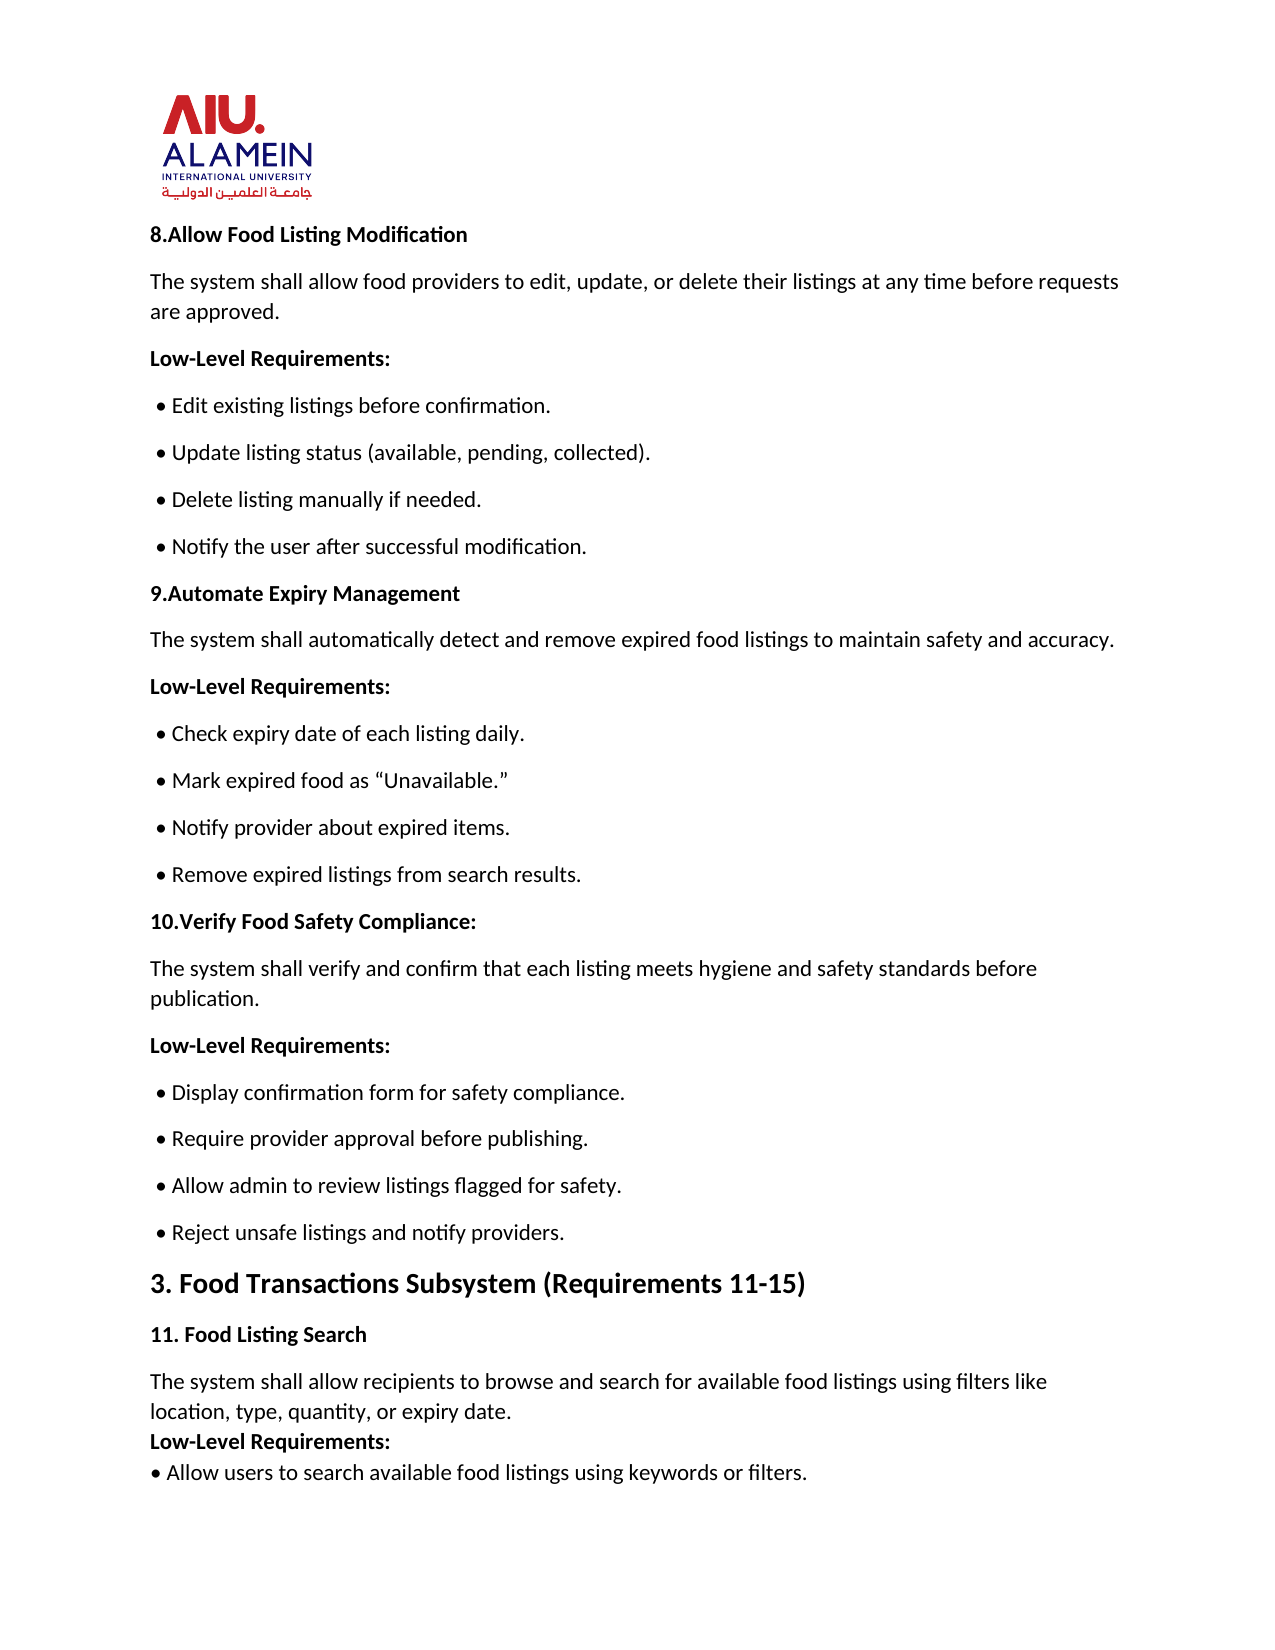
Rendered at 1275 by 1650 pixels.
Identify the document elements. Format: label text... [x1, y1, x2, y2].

text 11. Food Listing Search [150, 1320, 1125, 1348]
text • Check expiry date of each listing daily. [150, 719, 1125, 747]
text • Edit existing listings before confirmation. [150, 391, 1125, 419]
text • Remove expired listings from search results. [150, 860, 1125, 888]
text • Display confirmation form for safety compliance. [150, 1078, 1125, 1106]
text • Mark expired food as “Unavailable.” [150, 766, 1125, 794]
text • Delete listing manually if needed. [150, 485, 1125, 513]
text Low-Level Requirements: [150, 672, 1125, 700]
text The system shall allow food providers to edit, update, or delete their listings at any time before requests are approved. [150, 267, 1125, 325]
text 10.Verify Food Safety Compliance: [150, 907, 1125, 935]
text The system shall verify and confirm that each listing meets hygiene and safety standards before publication. [150, 954, 1125, 1012]
text Low-Level Requirements: [150, 344, 1125, 372]
picture [150, 75, 324, 221]
text • Update listing status (available, pending, collected). [150, 438, 1125, 466]
text Low-Level Requirements: [150, 1031, 1125, 1059]
text 3. Food Transactions Subsystem (Requirements 11-15) [150, 1265, 1125, 1301]
text • Notify the user after successful modification. [150, 532, 1125, 560]
text 9.Automate Expiry Management [150, 579, 1125, 607]
text • Allow admin to review listings flagged for safety. [150, 1171, 1125, 1199]
text The system shall automatically detect and remove expired food listings to maintain safety and accuracy. [150, 626, 1125, 653]
text • Notify provider about expired items. [150, 813, 1125, 841]
text 8.Allow Food Listing Modification [150, 220, 1125, 248]
text • Require provider approval before publishing. [150, 1124, 1125, 1152]
text • Reject unsafe listings and notify providers. [150, 1218, 1125, 1246]
